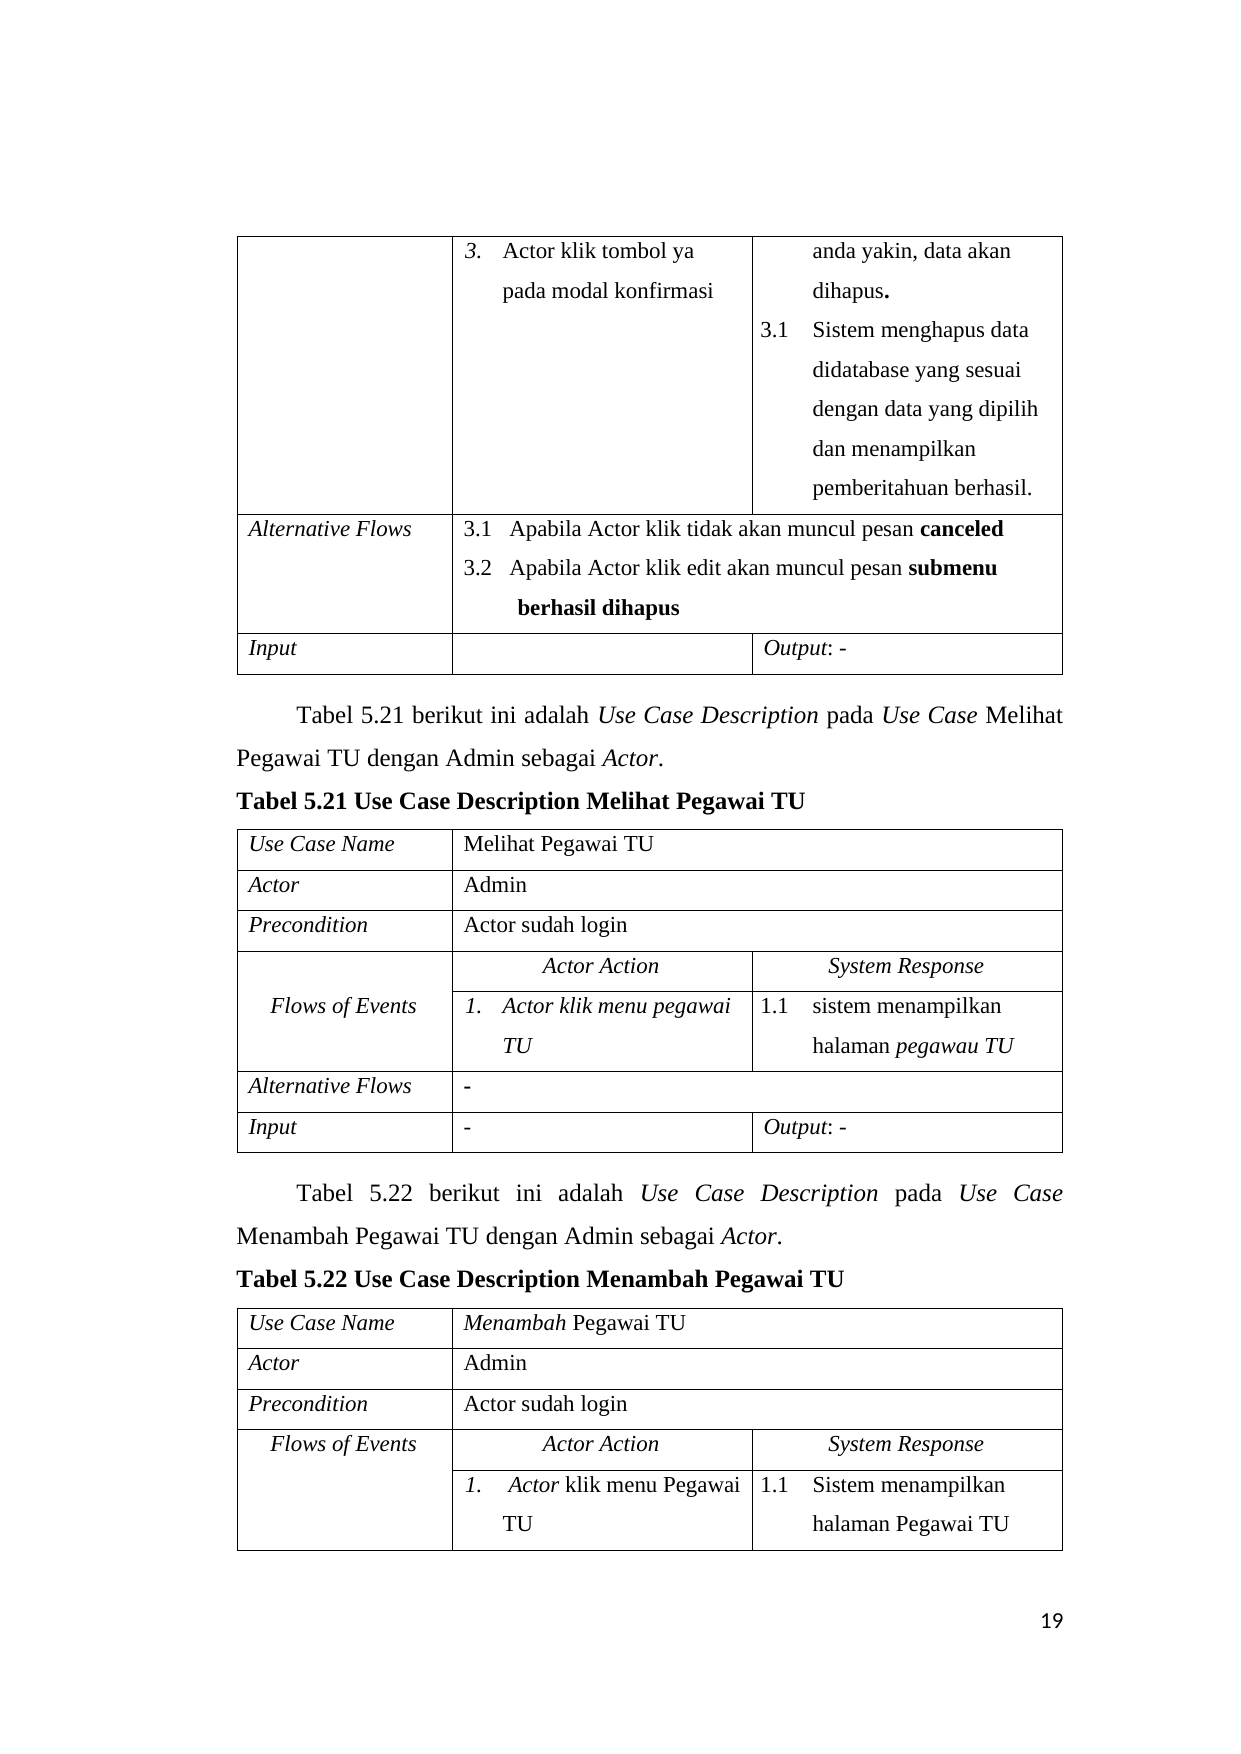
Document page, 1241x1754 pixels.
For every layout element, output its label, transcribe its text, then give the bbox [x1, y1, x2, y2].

table_header Use Case Name [238, 830, 452, 869]
table_cell [453, 634, 752, 674]
table_cell Precondition [238, 1390, 452, 1429]
table_cell - [453, 1113, 752, 1152]
table_cell Actor sudah login [453, 1390, 1062, 1429]
table_cell Flows of Events [238, 1430, 452, 1550]
text Tabel 5.22 Use Case Description Menambah Pegawai TU [236, 1264, 1063, 1293]
table_cell Admin [453, 871, 1062, 910]
table_cell 3.1 Apabila Actor klik tidak akan muncul pesan canceled 3.2 Apabila Actor klik edit akan muncul pesan submenu berhasil dihapus [453, 515, 1062, 633]
table_header Use Case Name [238, 1309, 452, 1348]
table_cell Actor sudah login [453, 911, 1062, 951]
table_cell Input [238, 1113, 452, 1152]
table_cell Alternative Flows [238, 515, 452, 633]
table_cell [453, 237, 752, 514]
table_cell Actor klik menu pegawai TU [453, 992, 752, 1071]
text Tabel 5.22 berikut ini adalah Use Case Description pada Use Case Menambah Pegawai TU dengan Admin sebagai Actor. [236, 1178, 1063, 1250]
table_cell Flows of Events [238, 952, 452, 1071]
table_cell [753, 237, 1062, 514]
table_cell System Response [753, 952, 1062, 991]
table_header Melihat Pegawai TU [453, 830, 1062, 869]
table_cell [453, 1471, 752, 1550]
table_cell Output: - [753, 634, 1062, 674]
table_cell System Response [753, 1430, 1062, 1470]
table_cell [753, 1471, 1062, 1550]
table_cell Admin [453, 1349, 1062, 1389]
table_cell Output: - [753, 1113, 1062, 1152]
table_cell Input [238, 634, 452, 674]
table_cell Actor Action [453, 952, 752, 991]
table_header Menambah Pegawai TU [453, 1309, 1062, 1348]
table_cell Precondition [238, 911, 452, 951]
table_cell Actor [238, 871, 452, 910]
text Tabel 5.21 berikut ini adalah Use Case Description pada Use Case Melihat Pegawai TU dengan Admin sebagai Actor. [236, 700, 1063, 772]
text Tabel 5.21 Use Case Description Melihat Pegawai TU [236, 786, 1063, 815]
table_cell Alternative Flows [238, 1072, 452, 1112]
table_cell Actor Action [453, 1430, 752, 1470]
table_cell sistem menampilkan halaman pegawau TU [753, 992, 1062, 1071]
table_cell Actor [238, 1349, 452, 1389]
table_cell - [453, 1072, 1062, 1112]
